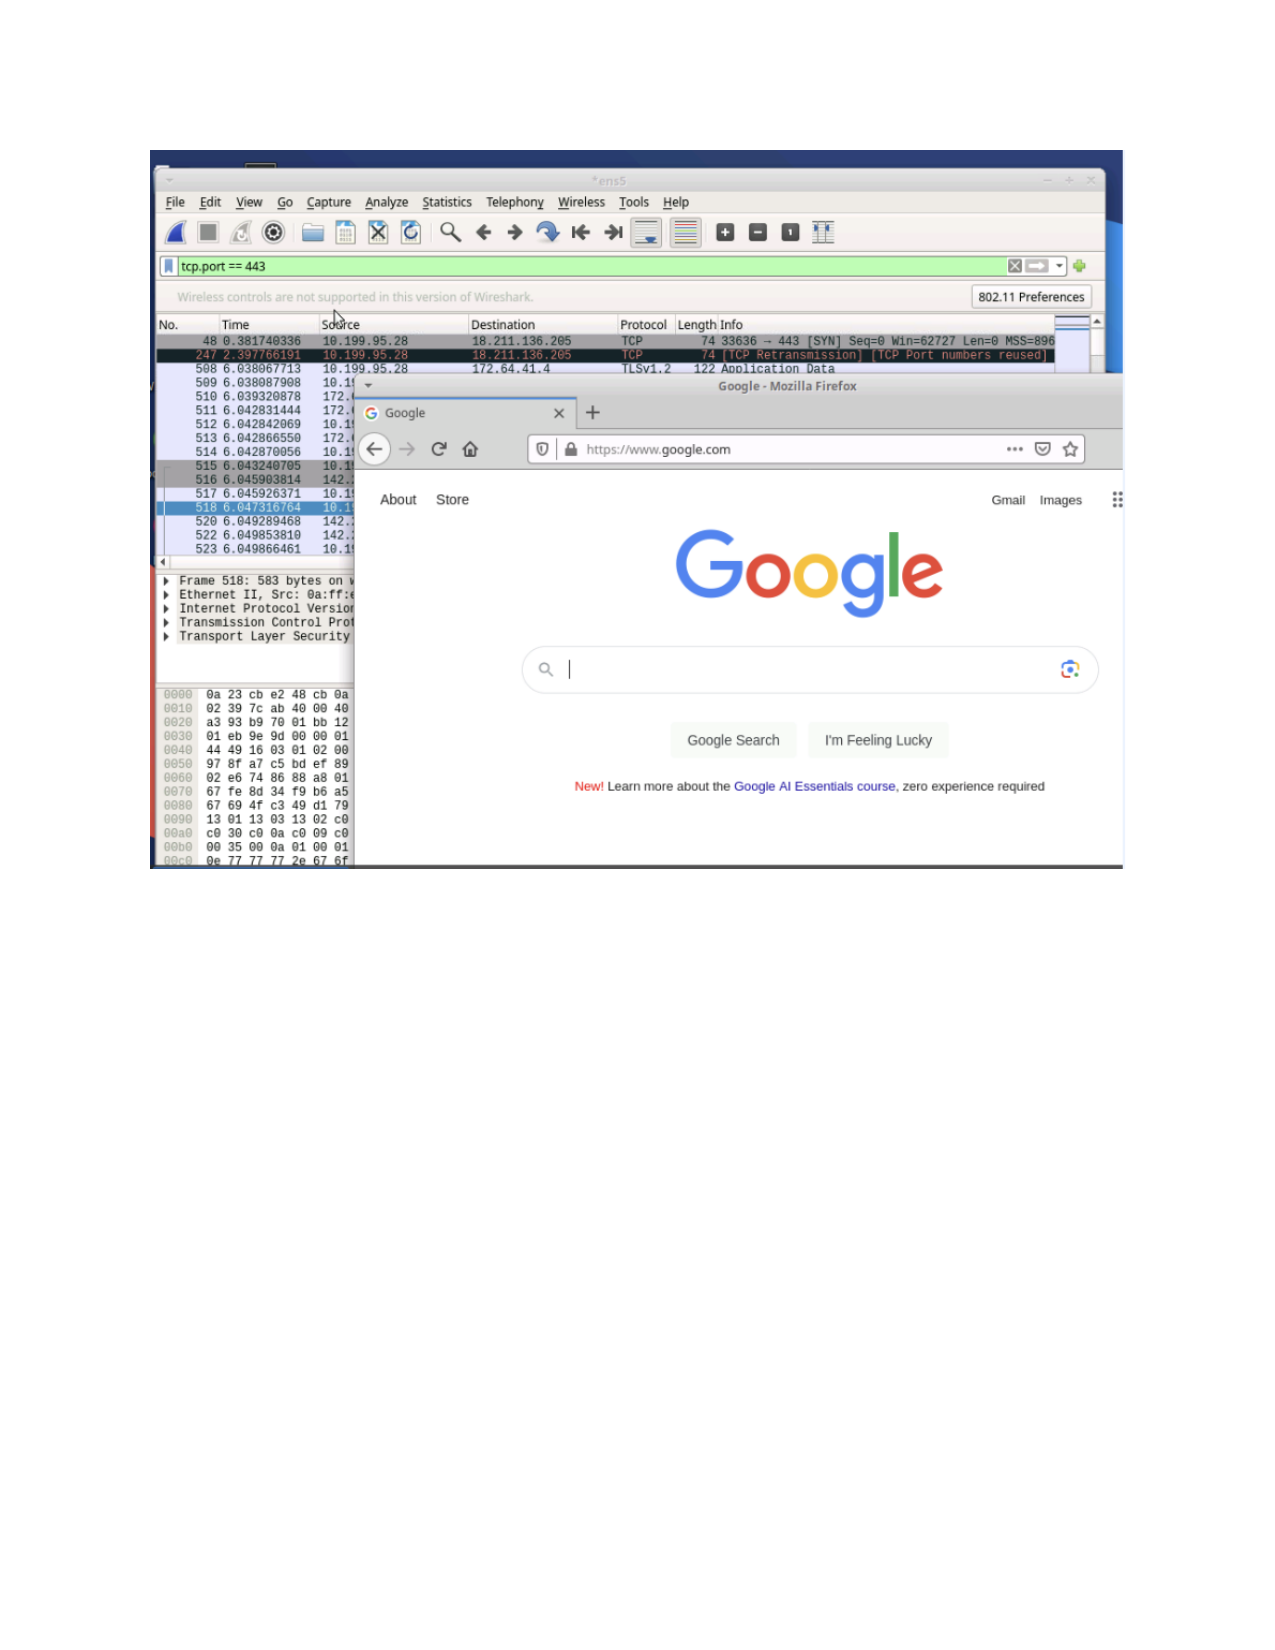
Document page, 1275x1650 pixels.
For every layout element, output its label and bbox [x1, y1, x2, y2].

picture [150, 150, 1125, 869]
